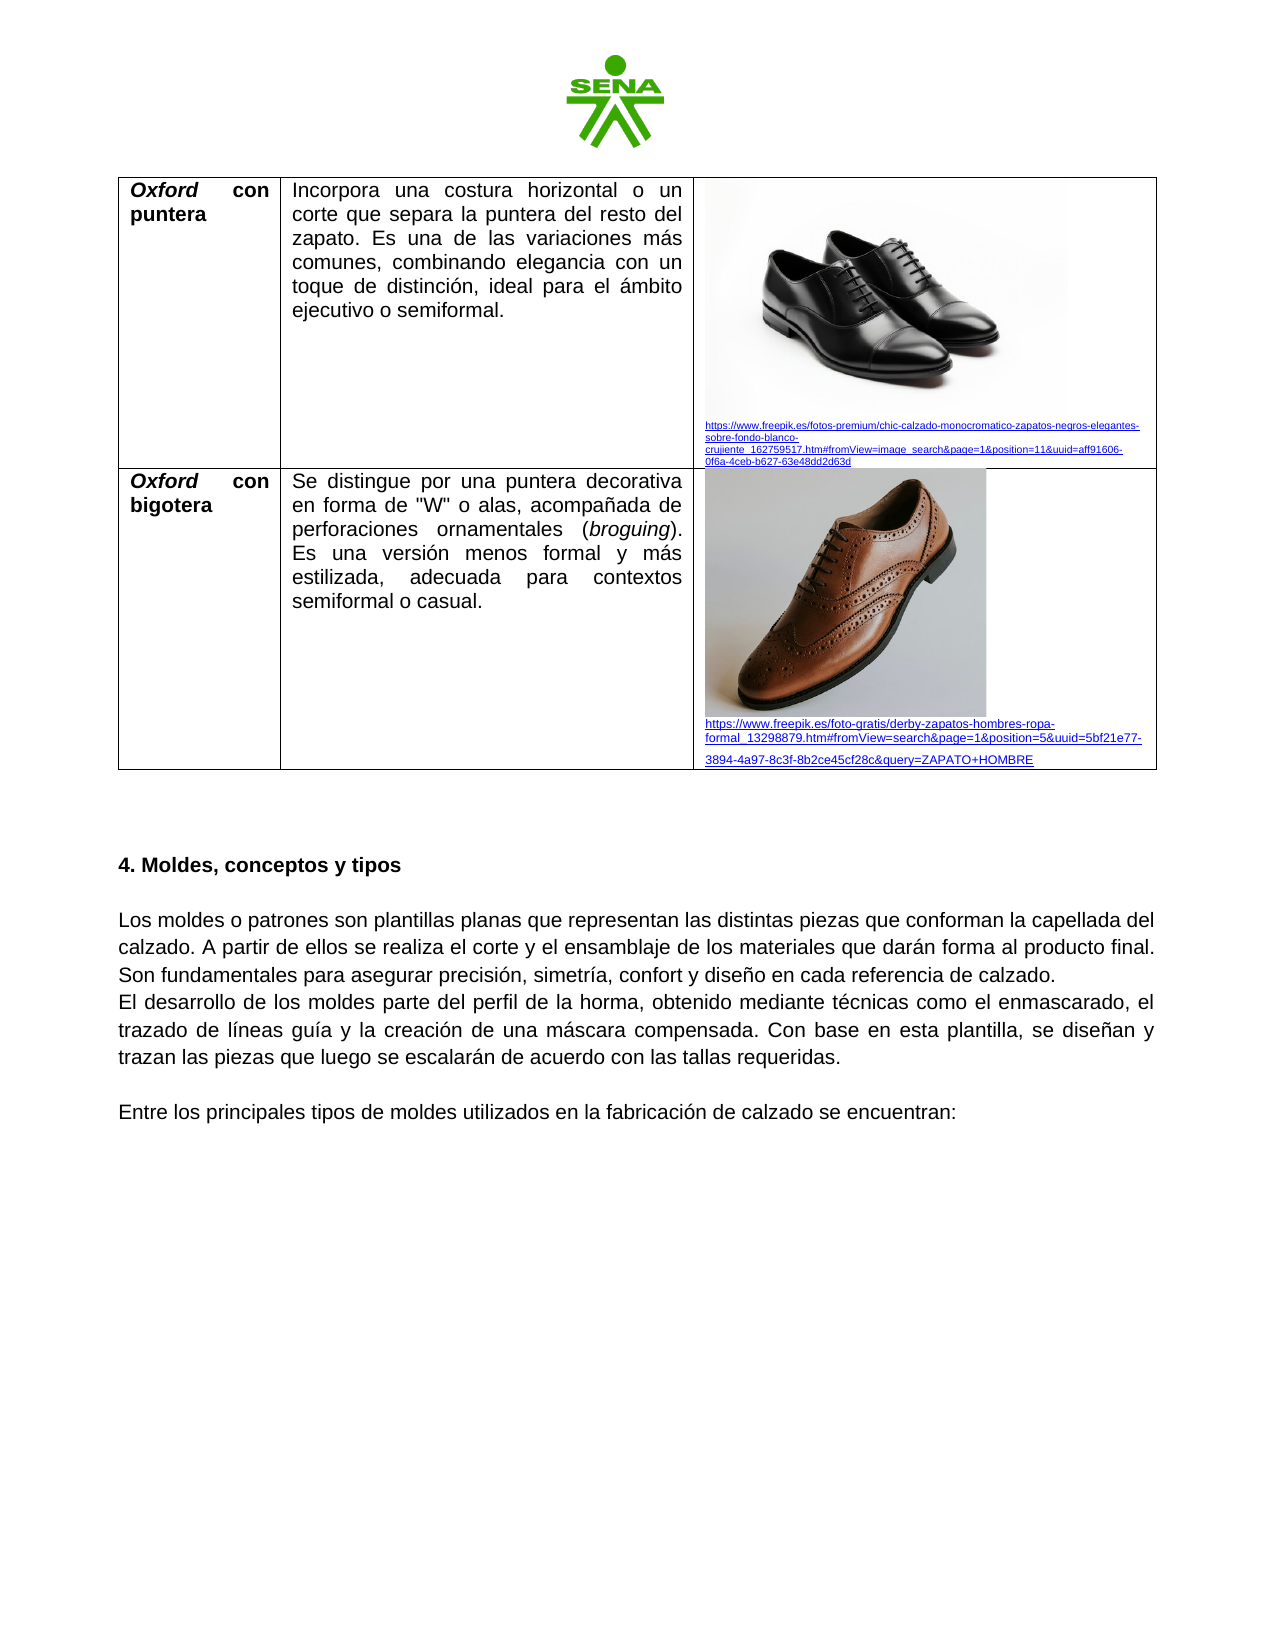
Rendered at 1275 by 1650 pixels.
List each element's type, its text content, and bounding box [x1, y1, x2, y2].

table_cell Oxford con puntera [119, 178, 280, 468]
text 4. Moldes, conceptos y tipos [118, 853, 1157, 877]
text El desarrollo de los moldes parte del perfil de la horma, obtenido mediante técnicas como el enmascarado, el trazado de líneas guía y la creación de una máscara compensada. Con base en esta plantilla, se diseñan y trazan las piezas que luego se escalarán de acuerdo con las tallas requeridas. [118, 990, 1157, 1069]
table_cell Oxford con bigotera [119, 469, 280, 769]
table_cell https://www.freepik.es/foto-gratis/derby-zapatos-hombres-ropa-formal_13298879.htm#fromView=search&page=1&position=5&uuid=5bf21e77-3894-4a97-8c3f-8b2ce45cf28c&query=ZAPATO+HOMBRE [694, 469, 1156, 769]
picture [705, 178, 1068, 420]
text Entre los principales tipos de moldes utilizados en la fabricación de calzado se encuentran: [118, 1100, 1157, 1124]
table_cell https://www.freepik.es/fotos-premium/chic-calzado-monocromatico-zapatos-negros-elegantes-sobre-fondo-blanco-crujiente_162759517.htm#fromView=image_search&page=1&position=11&uuid=aff91606-0f6a-4ceb-b627-63e48dd2d63d [694, 178, 1156, 468]
picture [705, 468, 987, 717]
picture [566, 55, 664, 148]
table_cell Se distingue por una puntera decorativa en forma de "W" o alas, acompañada de perforaciones ornamentales (broguing). Es una versión menos formal y más estilizada, adecuada para contextos semiformal o casual. [281, 469, 693, 769]
table_cell Incorpora una costura horizontal o un corte que separa la puntera del resto del zapato. Es una de las variaciones más comunes, combinando elegancia con un toque de distinción, ideal para el ámbito ejecutivo o semiformal. [281, 178, 693, 468]
text Los moldes o patrones son plantillas planas que representan las distintas piezas que conforman la capellada del calzado. A partir de ellos se realiza el corte y el ensamblaje de los materiales que darán forma al producto final. Son fundamentales para asegurar precisión, simetría, confort y diseño en cada referencia de calzado. [118, 908, 1157, 987]
